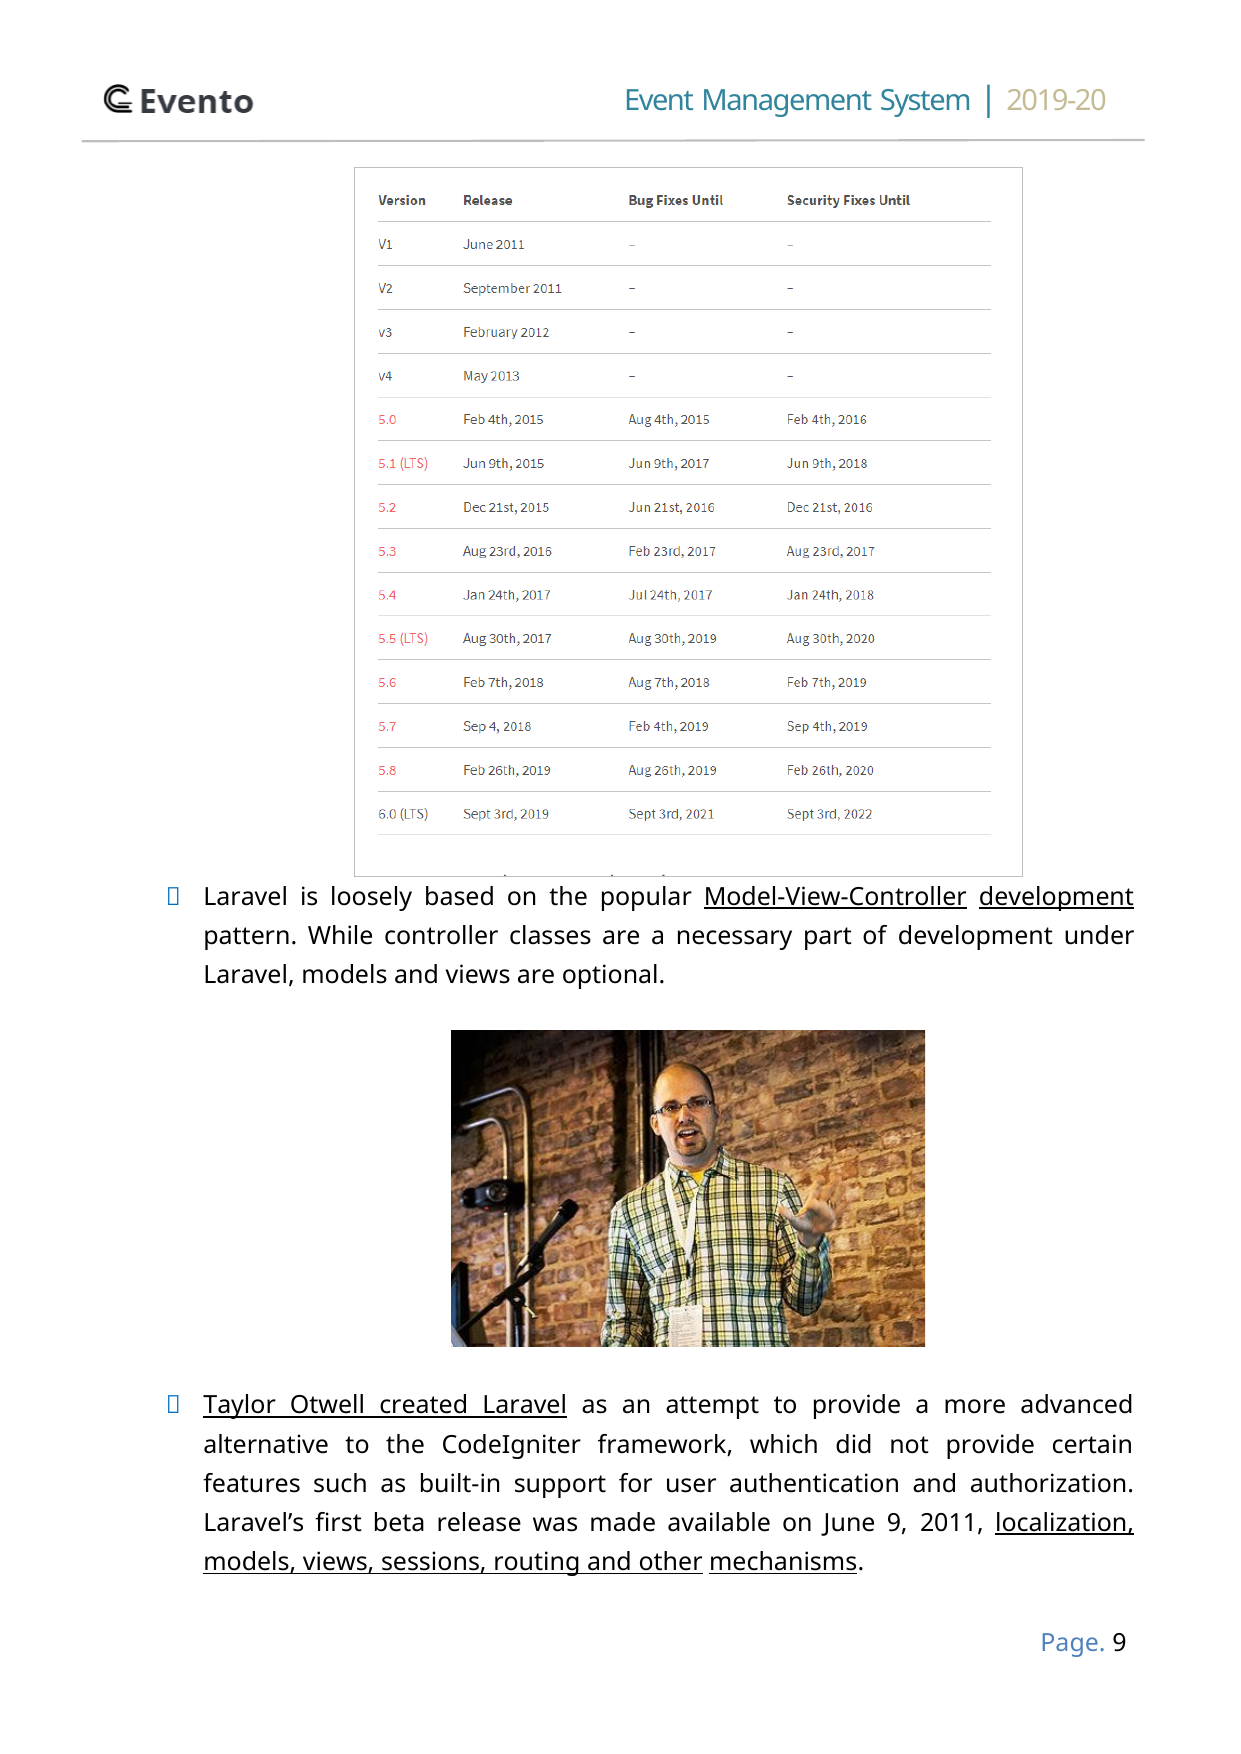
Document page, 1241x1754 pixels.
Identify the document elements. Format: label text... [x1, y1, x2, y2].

picture [355, 195, 1022, 876]
list Laravel is loosely based on the popular Model-View-Controller development pattern. While controller classes are a necessary part of development under Laravel, models and views are optional. [166, 878, 1134, 991]
picture [103, 80, 280, 128]
picture [451, 1030, 926, 1347]
list Taylor Otwell created Laravel as an attempt to provide a more advanced alternative to the CodeIgniter framework, which did not provide certain features such as built-in support for user authentication and authorization. Laravel’s first beta release was made available on June 9, 2011, localization, models, views, sessions, routing and other mechanisms. [166, 1387, 1134, 1578]
